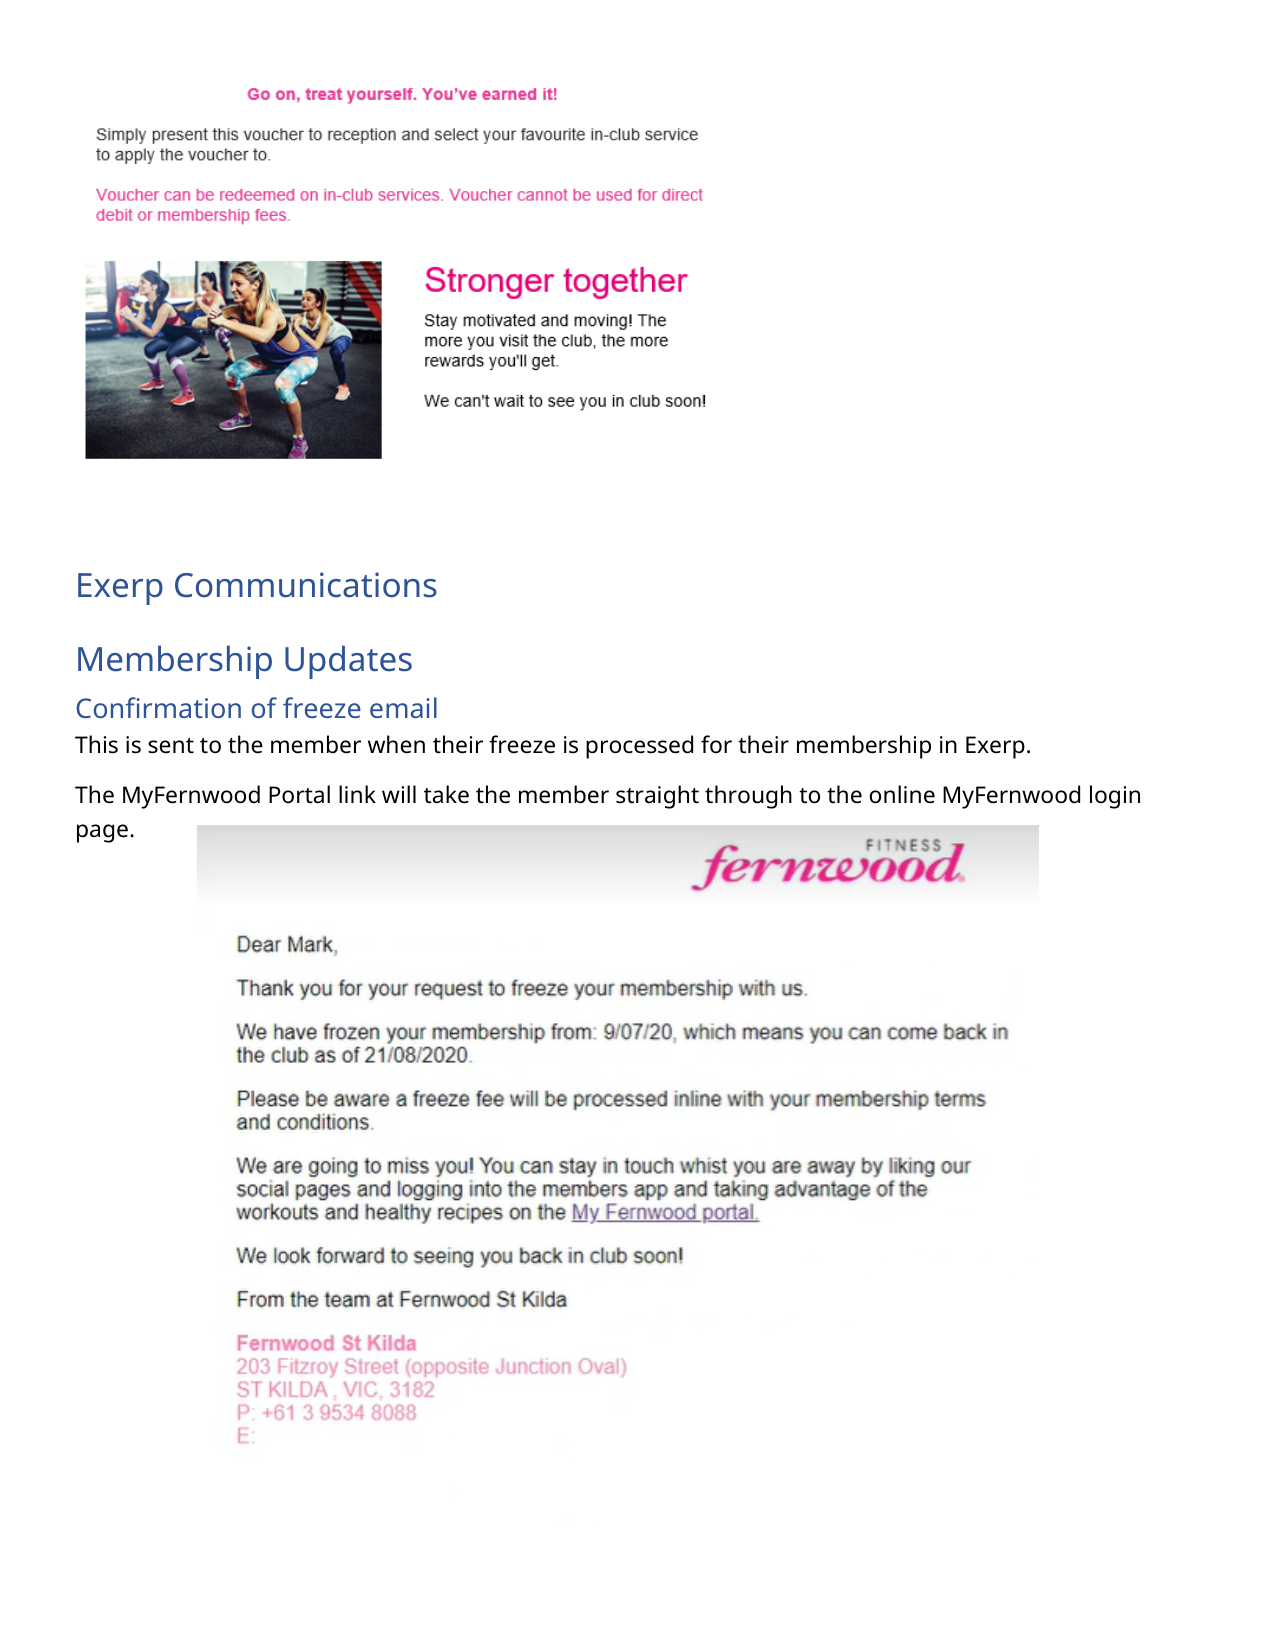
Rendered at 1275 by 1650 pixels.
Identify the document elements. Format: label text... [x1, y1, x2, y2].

subtitle Membership Updates [75, 636, 1200, 681]
subtitle Confirmation of freeze email [75, 689, 1200, 726]
picture [195, 825, 1039, 1526]
picture [75, 75, 724, 485]
subtitle Exerp Communications [75, 562, 1200, 607]
text The MyFernwood Portal link will take the member straight through to the online MyFernwood login page. [75, 779, 1200, 844]
text This is sent to the member when their freeze is processed for their membership in Exerp. [75, 729, 1200, 760]
